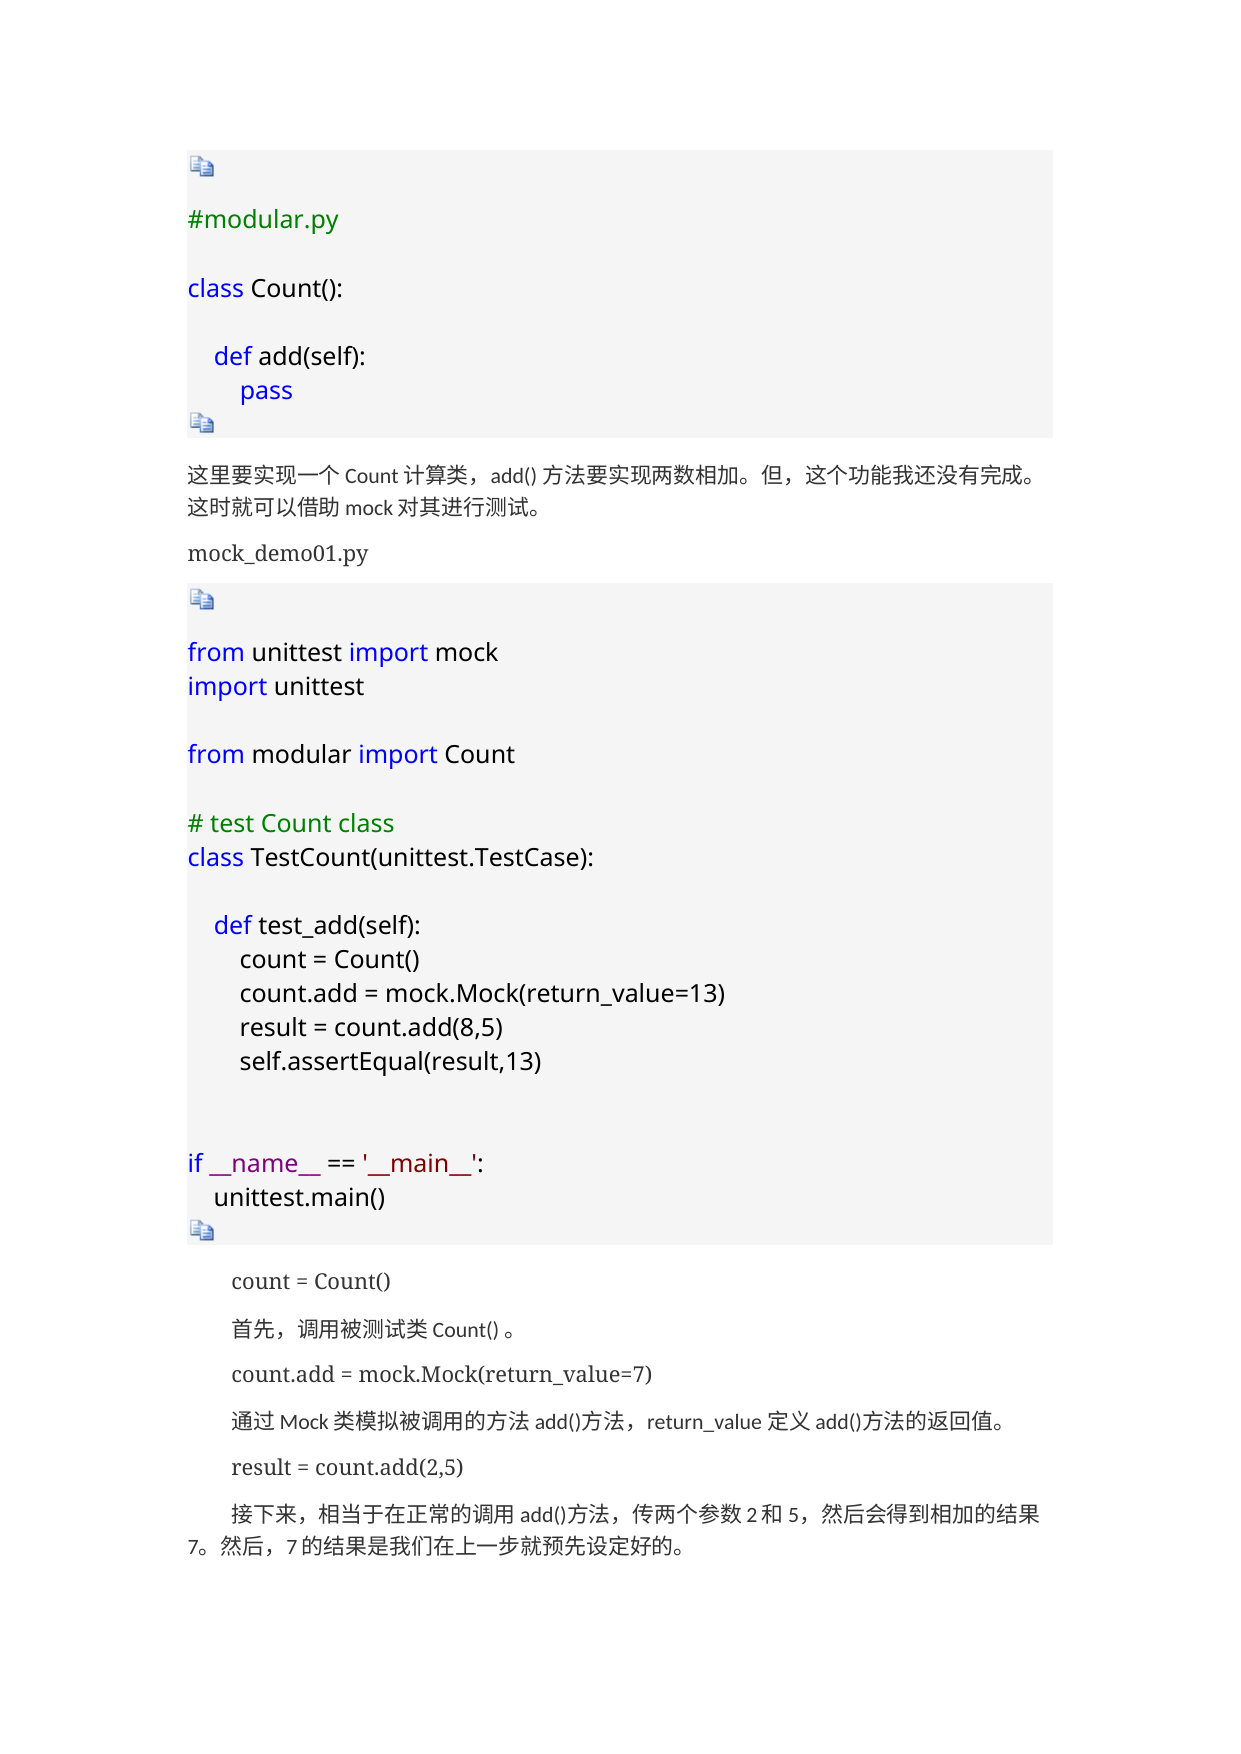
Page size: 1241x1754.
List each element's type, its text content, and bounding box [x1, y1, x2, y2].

text if __name__ == '__main__': [187, 1146, 1053, 1180]
text 首先，调用被测试类Count() 。 [187, 1312, 1053, 1343]
text from unittest import mock [187, 635, 1053, 669]
text class TestCount(unittest.TestCase): [187, 839, 1053, 873]
text result = count.add(8,5) [187, 1010, 1053, 1044]
text unittest.main() [187, 1180, 1053, 1214]
text count.add = mock.Mock(return_value=13) [187, 976, 1053, 1010]
text pass [187, 372, 1053, 406]
text def add(self): [187, 338, 1053, 372]
picture [187, 406, 219, 438]
text # test Count class [187, 805, 1053, 839]
text count = Count() [187, 942, 1053, 976]
text def test_add(self): [187, 907, 1053, 942]
text 通过Mock类模拟被调用的方法add()方法，return_value 定义add()方法的返回值。 [187, 1404, 1053, 1436]
text 这里要实现一个Count计算类，add() 方法要实现两数相加。但，这个功能我还没有完成。这时就可以借助mock对其进行测试。 [187, 458, 1053, 522]
text mock_demo01.py [187, 537, 1053, 567]
text import unittest [187, 669, 1053, 703]
picture [187, 150, 219, 182]
text result = count.add(2,5) [187, 1452, 1053, 1481]
text count = Count() [187, 1266, 1053, 1296]
picture [187, 1214, 219, 1246]
picture [187, 582, 219, 615]
text from modular import Count [187, 737, 1053, 771]
text class Count(): [187, 270, 1053, 304]
text self.assertEqual(result,13) [187, 1044, 1053, 1078]
text count.add = mock.Mock(return_value=7) [187, 1359, 1053, 1389]
text #modular.py [187, 202, 1053, 236]
text 接下来，相当于在正常的调用add()方法，传两个参数2和5，然后会得到相加的结果7。然后，7的结果是我们在上一步就预先设定好的。 [187, 1497, 1053, 1560]
